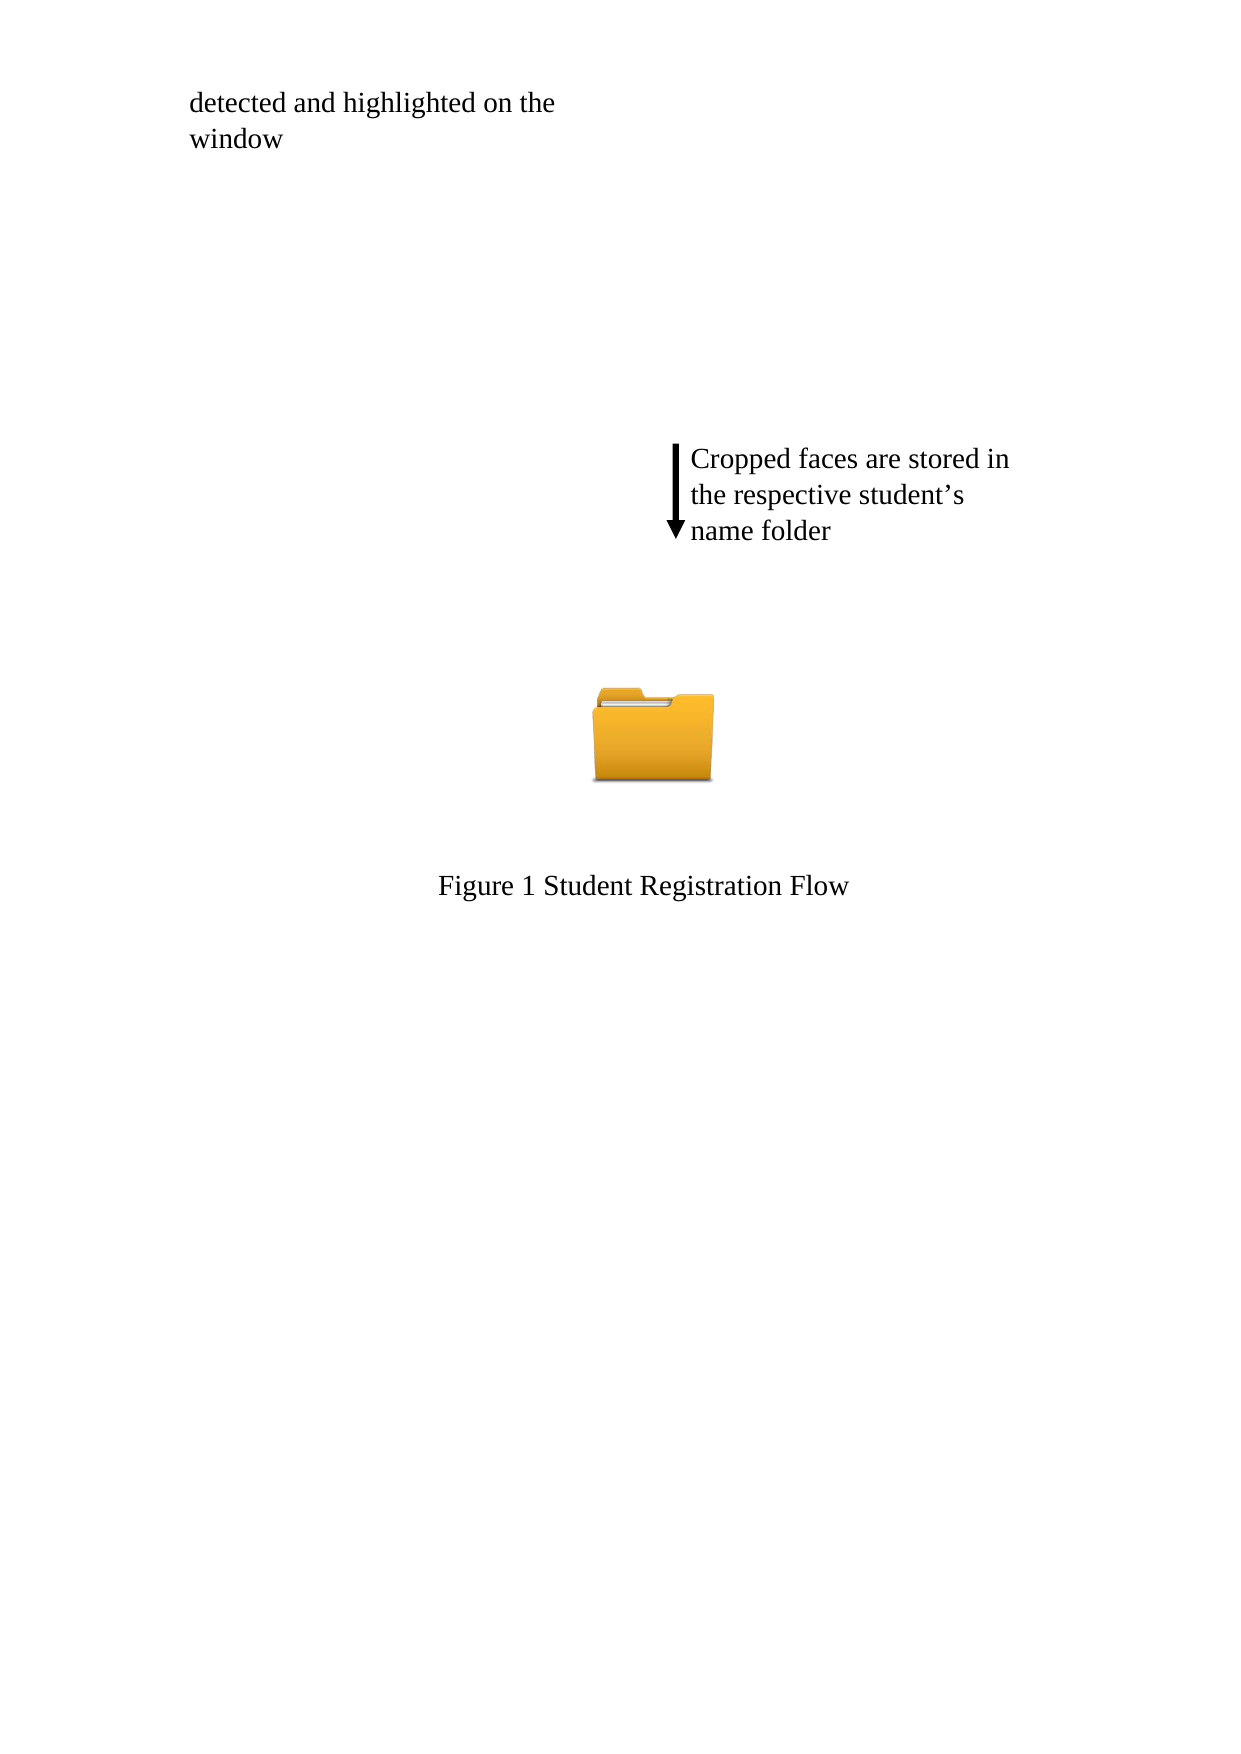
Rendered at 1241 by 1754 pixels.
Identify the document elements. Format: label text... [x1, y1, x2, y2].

text In real-time the student’s face is detected and highlighted on the window [189, 85, 587, 154]
picture [591, 687, 715, 784]
text Figure 1 Student Registration Flow [171, 868, 1117, 902]
text Cropped faces are stored in the respective student’s name folder [690, 442, 1017, 546]
